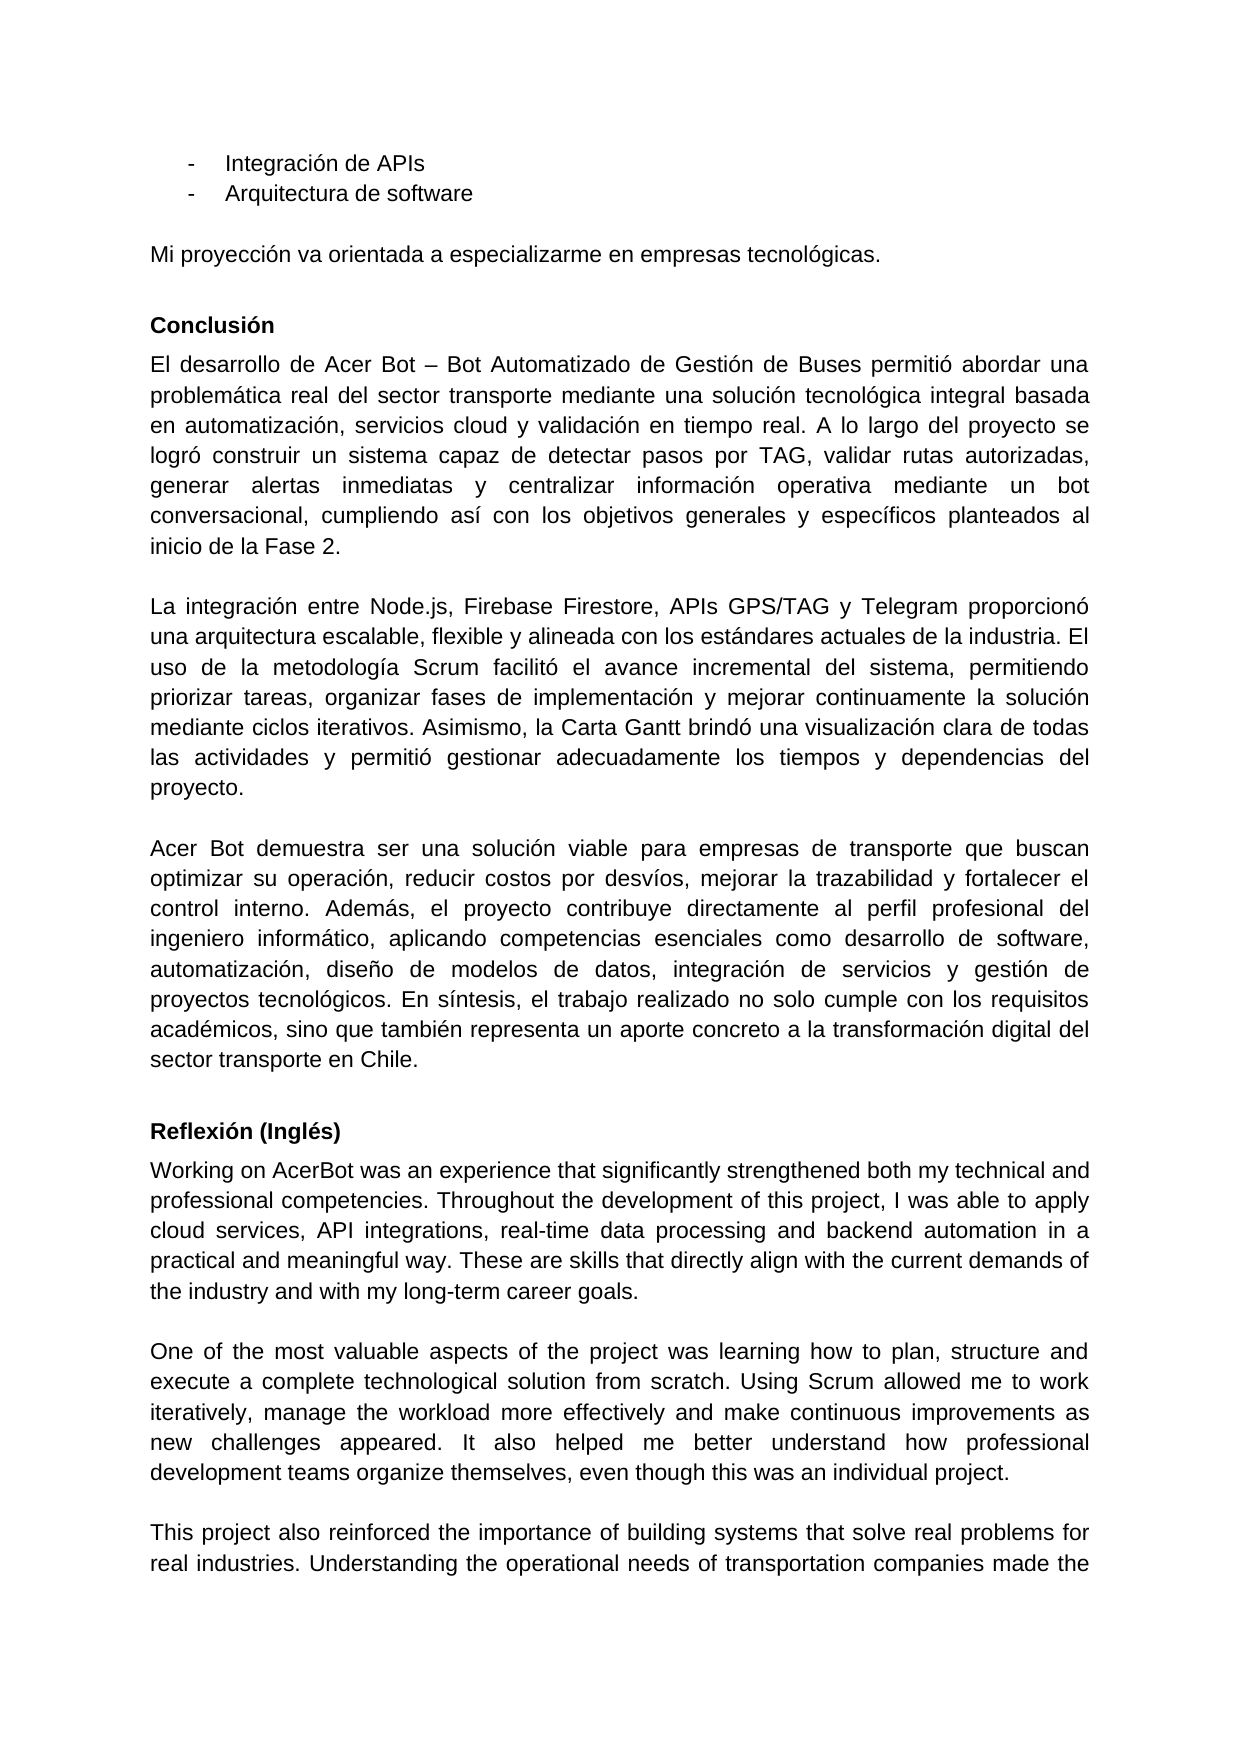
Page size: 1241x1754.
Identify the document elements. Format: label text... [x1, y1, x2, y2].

text Working on AcerBot was an experience that significantly strengthened both my technical and professional competencies. Throughout the development of this project, I was able to apply cloud services, API integrations, real-time data processing and backend automation in a practical and meaningful way. These are skills that directly align with the current demands of the industry and with my long-term career goals. [150, 1157, 1090, 1304]
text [150, 1519, 1090, 1576]
text One of the most valuable aspects of the project was learning how to plan, structure and execute a complete technological solution from scratch. Using Scrum allowed me to work iteratively, manage the workload more effectively and make continuous improvements as new challenges appeared. It also helped me better understand how professional development teams organize themselves, even though this was an individual project. [150, 1338, 1090, 1485]
text La integración entre Node.js, Firebase Firestore, APIs GPS/TAG y Telegram proporcionó una arquitectura escalable, flexible y alineada con los estándares actuales de la industria. El uso de la metodología Scrum facilitó el avance incremental del sistema, permitiendo priorizar tareas, organizar fases de implementación y mejorar continuamente la solución mediante ciclos iterativos. Asimismo, la Carta Gantt brindó una visualización clara de todas las actividades y permitió gestionar adecuadamente los tiempos y dependencias del proyecto. [150, 593, 1090, 801]
text Mi proyección va orientada a especializarme en empresas tecnológicas. [150, 241, 1090, 267]
subtitle Reflexión (Inglés) [150, 1118, 1090, 1144]
text El desarrollo de Acer Bot – Bot Automatizado de Gestión de Buses permitió abordar una problemática real del sector transporte mediante una solución tecnológica integral basada en automatización, servicios cloud y validación en tiempo real. A lo largo del proyecto se logró construir un sistema capaz de detectar pasos por TAG, validar rutas autorizadas, generar alertas inmediatas y centralizar información operativa mediante un bot conversacional, cumpliendo así con los objetivos generales y específicos planteados al inicio de la Fase 2. [150, 351, 1090, 559]
text Acer Bot demuestra ser una solución viable para empresas de transporte que buscan optimizar su operación, reducir costos por desvíos, mejorar la trazabilidad y fortalecer el control interno. Además, el proyecto contribuye directamente al perfil profesional del ingeniero informático, aplicando competencias esenciales como desarrollo de software, automatización, diseño de modelos de datos, integración de servicios y gestión de proyectos tecnológicos. En síntesis, el trabajo realizado no solo cumple con los requisitos académicos, sino que también representa un aporte concreto a la transformación digital del sector transporte en Chile. [150, 835, 1090, 1072]
list Arquitectura de software [187, 180, 1090, 207]
list Integración de APIs [187, 150, 1090, 176]
subtitle Conclusión [150, 312, 1090, 339]
